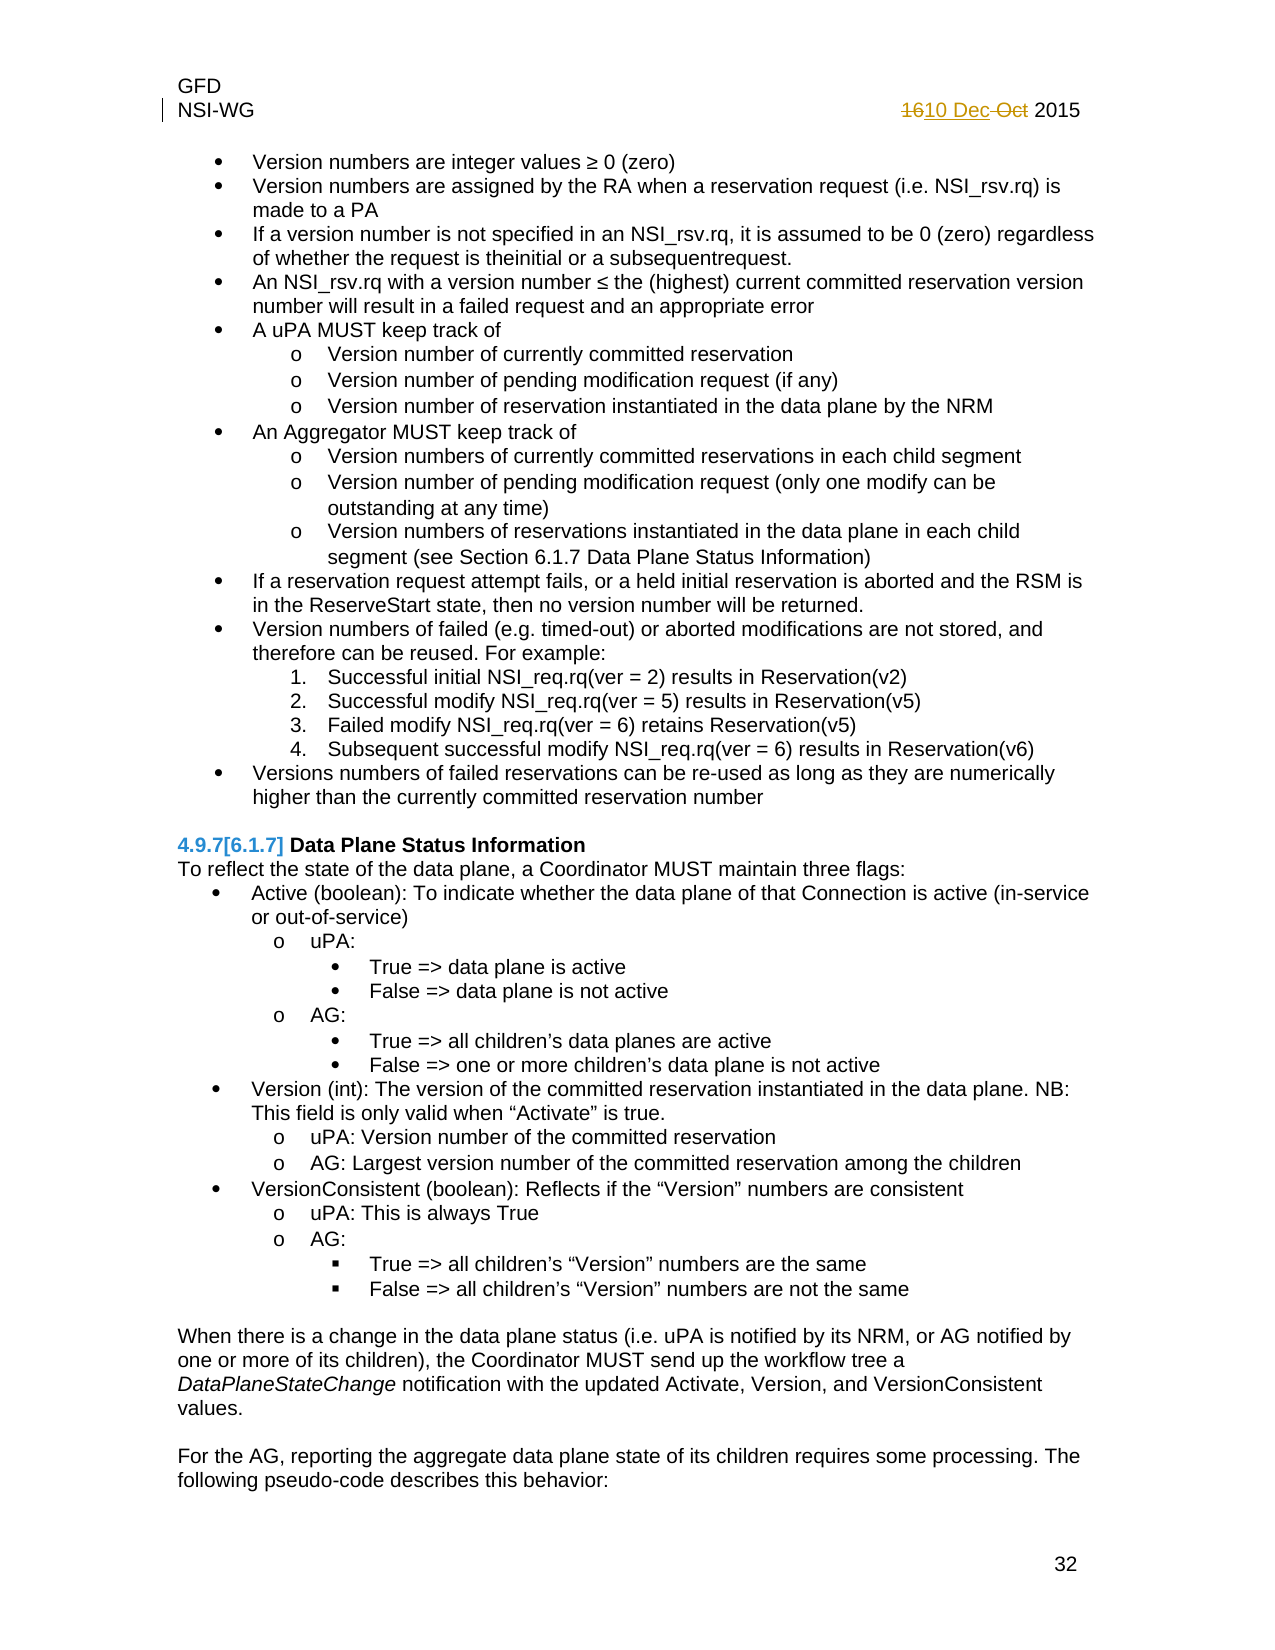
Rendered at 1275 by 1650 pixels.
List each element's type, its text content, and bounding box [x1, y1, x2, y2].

list Version (int): The version of the committed reservation instantiated in the data plane. NB: This field is only valid when “Activate” is true. [212, 1077, 1098, 1125]
text When there is a change in the data plane status (i.e. uPA is notified by its NRM, or AG notified by one or more of its children), the Coordinator MUST send up the workflow tree a DataPlaneStateChange notification with the updated Activate, Version, and VersionConsistent values. [177, 1324, 1098, 1420]
list Version numbers of reservations instantiated in the data plane in each child segment (see Section 6.1.7 Data Plane Status Information) [290, 519, 1098, 569]
list Active (boolean): To indicate whether the data plane of that Connection is active (in-service or out-of-service) [212, 881, 1098, 929]
list AG: [273, 1003, 1098, 1029]
list An Aggregator MUST keep track of [215, 420, 1098, 444]
subtitle Data Plane Status Information [177, 833, 1098, 857]
list True => all children’s “Version” numbers are the same [331, 1252, 1098, 1276]
list VersionConsistent (boolean): Reflects if the “Version” numbers are consistent [212, 1177, 1098, 1201]
list Version number of pending modification request (only one modify can be outstanding at any time) [290, 469, 1098, 519]
text For the AG, reporting the aggregate data plane state of its children requires some processing. The following pseudo-code describes this behavior: [177, 1444, 1098, 1492]
list Successful modify NSI_req.rq(ver = 5) results in Reservation(v5) [290, 689, 1098, 713]
list A uPA MUST keep track of [215, 318, 1098, 342]
list Version number of reservation instantiated in the data plane by the NRM [290, 394, 1098, 420]
list If a reservation request attempt fails, or a held initial reservation is aborted and the RSM is in the ReserveStart state, then no version number will be returned. [215, 569, 1098, 617]
list False => data plane is not active [332, 979, 1098, 1003]
list Version numbers of failed (e.g. timed-out) or aborted modifications are not stored, and therefore can be reused. For example: [215, 617, 1098, 665]
list An NSI_rsv.rq with a version number ≤ the (highest) current committed reservation version number will result in a failed request and an appropriate error [215, 270, 1098, 318]
list Failed modify NSI_req.rq(ver = 6) retains Reservation(v5) [290, 713, 1098, 737]
list If a version number is not specified in an NSI_rsv.rq, it is assumed to be 0 (zero) regardless of whether the request is theinitial or a subsequentrequest. [215, 222, 1098, 270]
list AG: [273, 1226, 1098, 1252]
list Version numbers are assigned by the RA when a reservation request (i.e. NSI_rsv.rq) is made to a PA [215, 174, 1098, 222]
list Version numbers of currently committed reservations in each child segment [290, 444, 1098, 469]
list Version number of pending modification request (if any) [290, 368, 1098, 394]
list Version numbers are integer values ≥ 0 (zero) [215, 150, 1098, 174]
list Versions numbers of failed reservations can be re-used as long as they are numerically higher than the currently committed reservation number [215, 761, 1098, 809]
list False => all children’s “Version” numbers are not the same [331, 1276, 1098, 1300]
text To reflect the state of the data plane, a Coordinator MUST maintain three flags: [177, 857, 1098, 881]
list True => data plane is active [332, 955, 1098, 979]
list AG: Largest version number of the committed reservation among the children [273, 1151, 1098, 1177]
list Subsequent successful modify NSI_req.rq(ver = 6) results in Reservation(v6) [290, 737, 1098, 761]
list uPA: Version number of the committed reservation [273, 1125, 1098, 1151]
list uPA: [273, 929, 1098, 955]
list Successful initial NSI_req.rq(ver = 2) results in Reservation(v2) [290, 665, 1098, 689]
list uPA: This is always True [273, 1201, 1098, 1226]
list True => all children’s data planes are active [332, 1029, 1098, 1053]
list Version number of currently committed reservation [290, 342, 1098, 368]
list False => one or more children’s data plane is not active [332, 1053, 1098, 1077]
